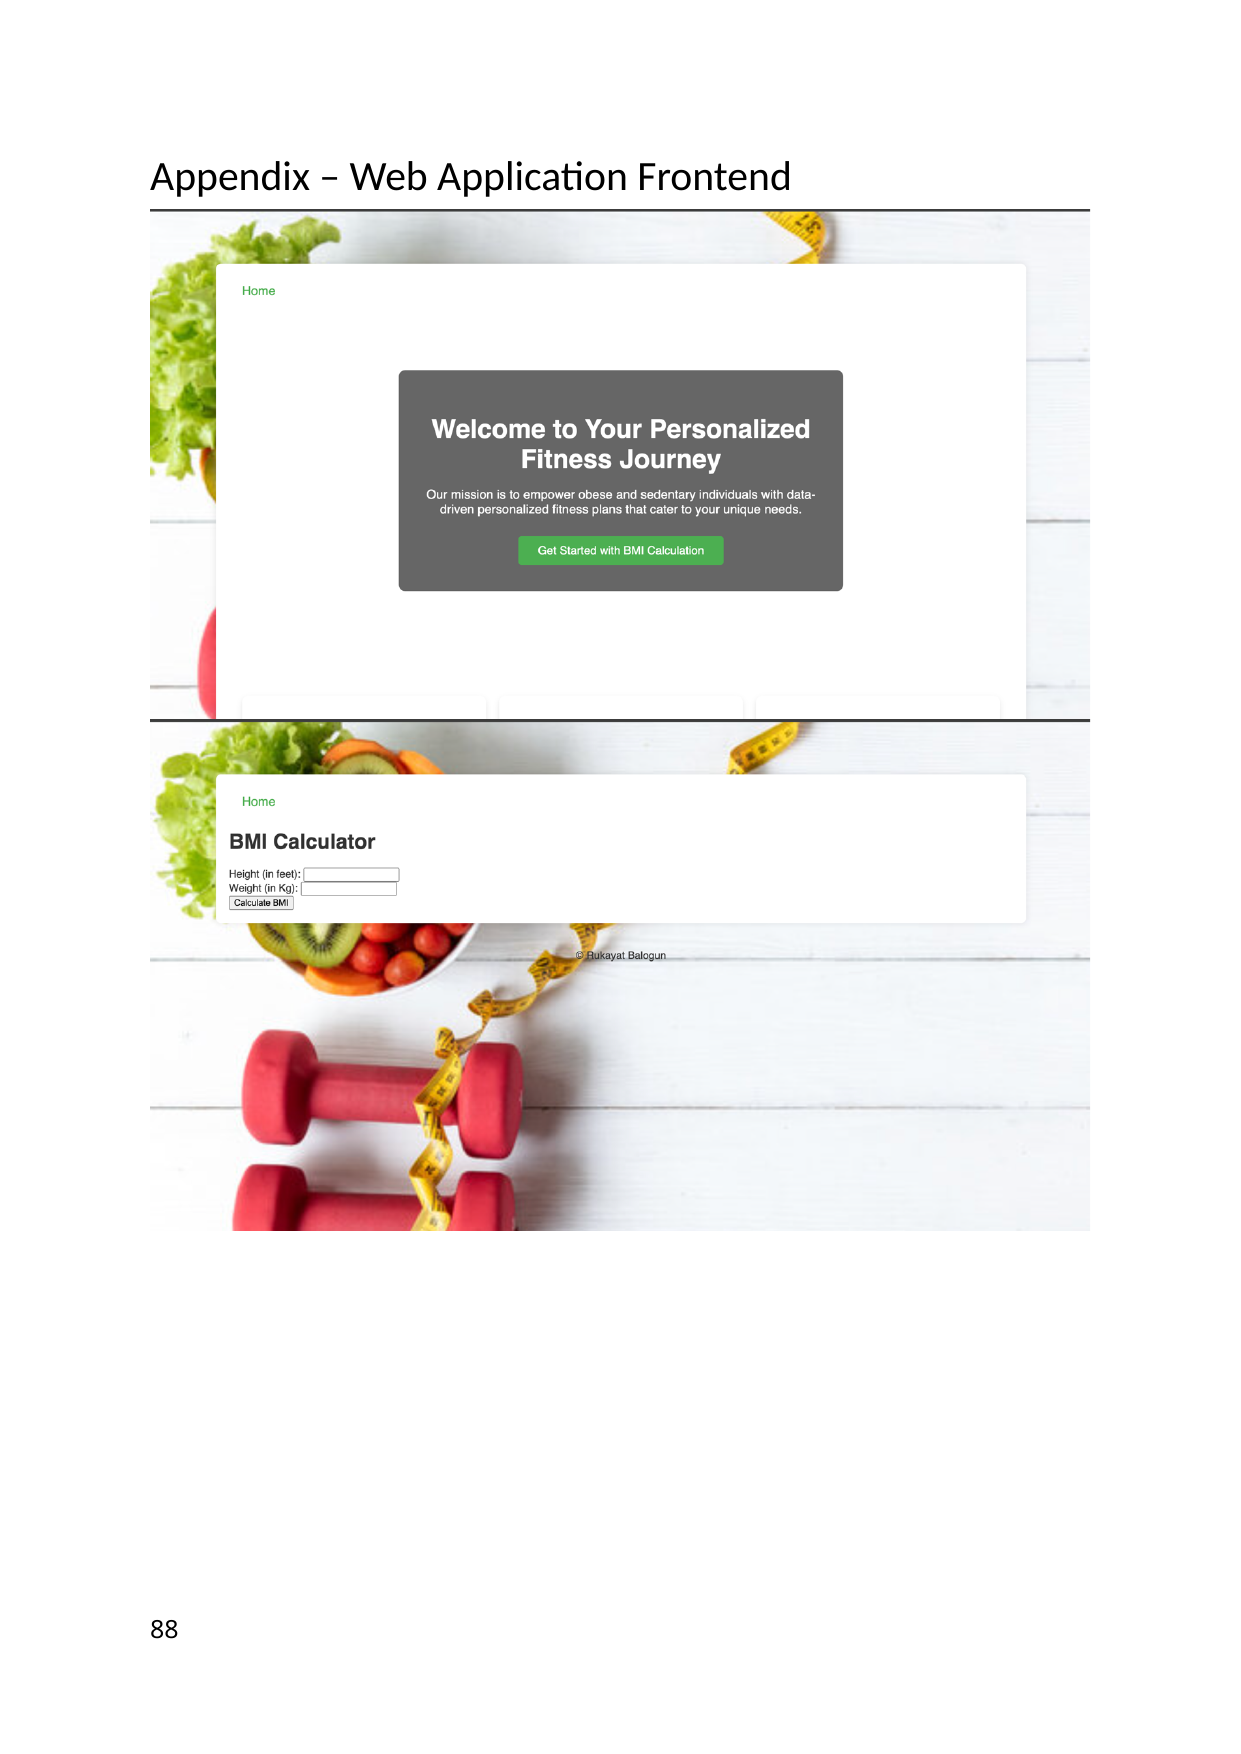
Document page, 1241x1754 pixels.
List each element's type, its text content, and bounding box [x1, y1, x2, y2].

picture [150, 209, 1091, 1231]
subtitle Appendix – Web Application Frontend [150, 150, 1090, 201]
